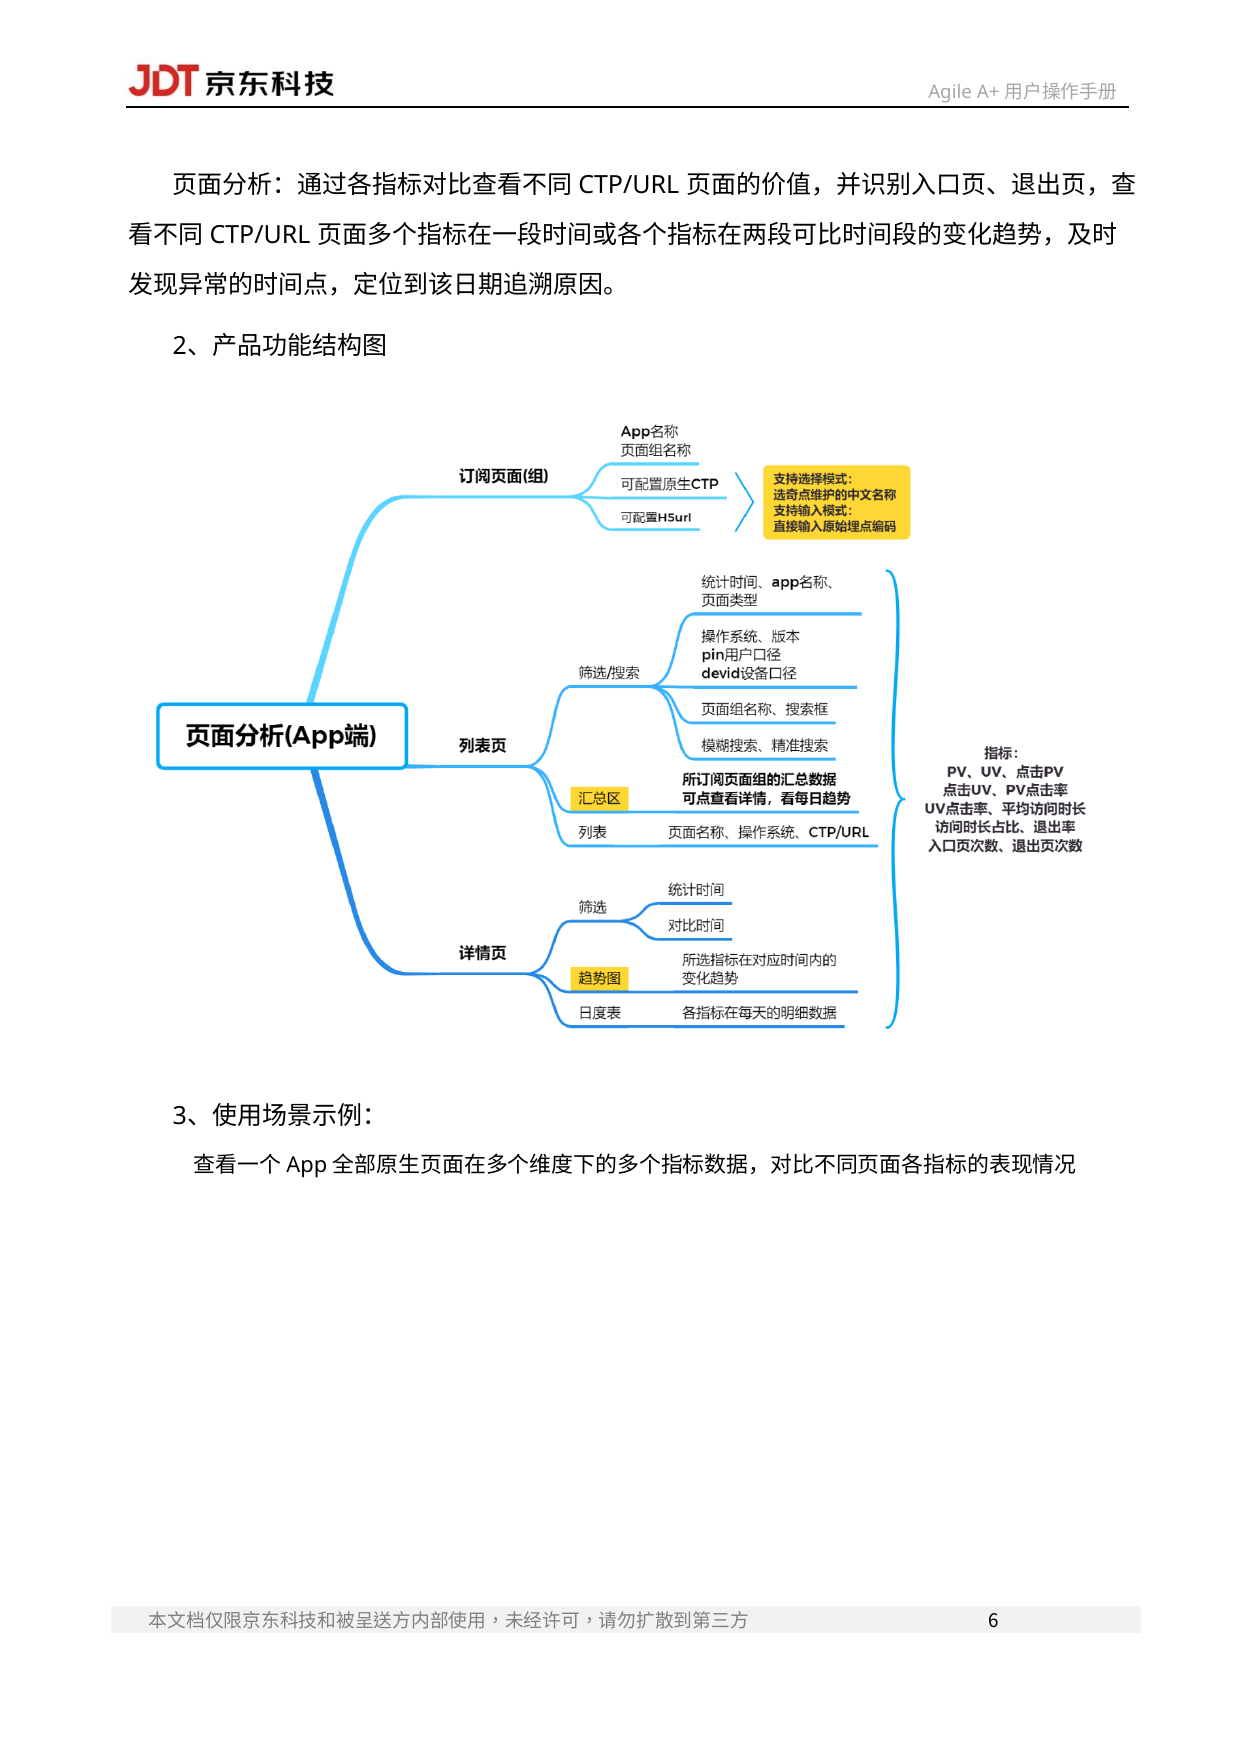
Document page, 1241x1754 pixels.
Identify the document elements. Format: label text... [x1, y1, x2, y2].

text 2、产品功能结构图 [129, 314, 1141, 364]
picture [112, 376, 1141, 1071]
text 3、使用场景示例： [129, 1084, 1141, 1134]
text 页面分析：通过各指标对比查看不同 CTP/URL 页面的价值，并识别入口页、退出页，查看不同 CTP/URL 页面多个指标在一段时间或各个指标在两段可比时间段的变化趋势，及时发现异常的时间点，定位到该日期追溯原因。 [129, 154, 1141, 304]
text 查看一个 App 全部原生页面在多个维度下的多个指标数据，对比不同页面各指标的表现情况 [150, 1147, 1141, 1178]
picture [112, 56, 349, 104]
